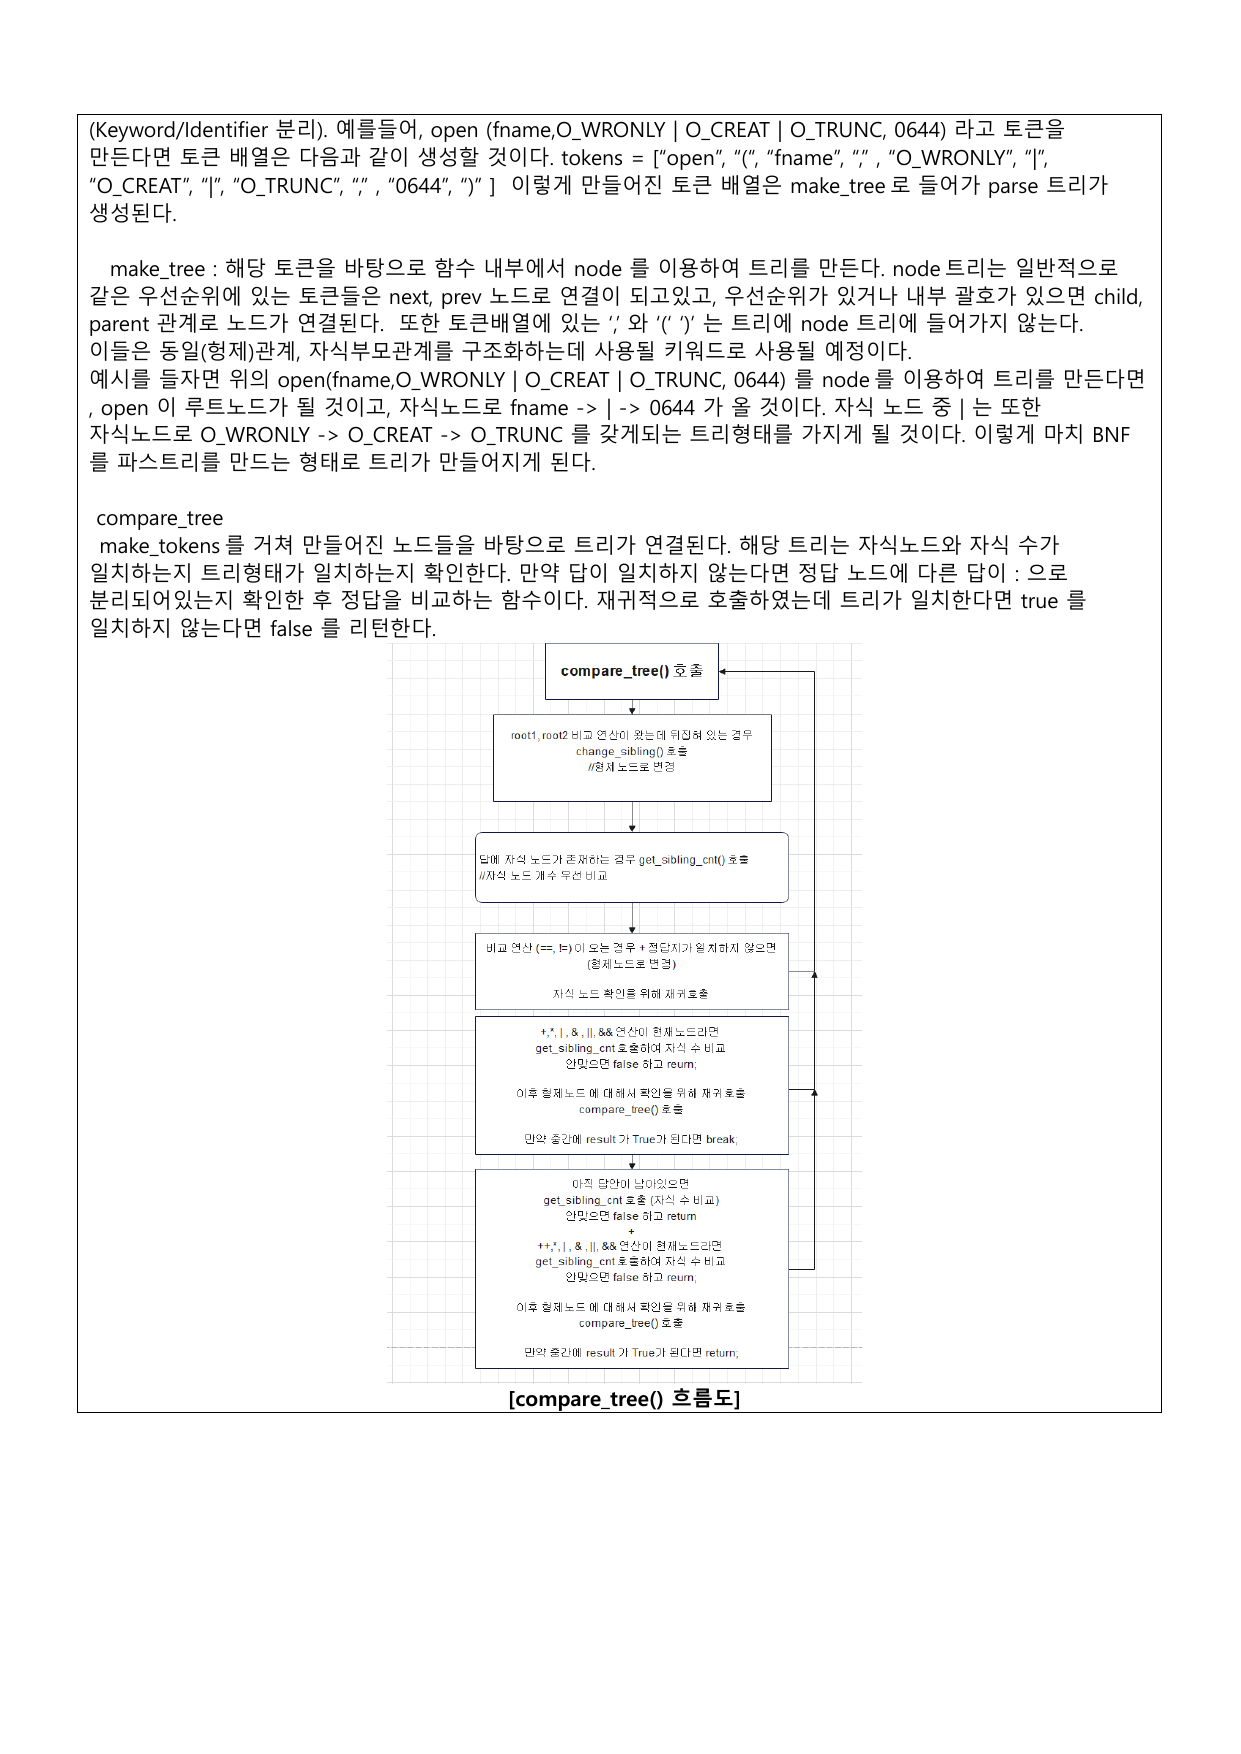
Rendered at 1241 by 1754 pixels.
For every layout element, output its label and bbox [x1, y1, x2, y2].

picture [386, 641, 863, 1384]
table_header [78, 115, 1161, 1412]
